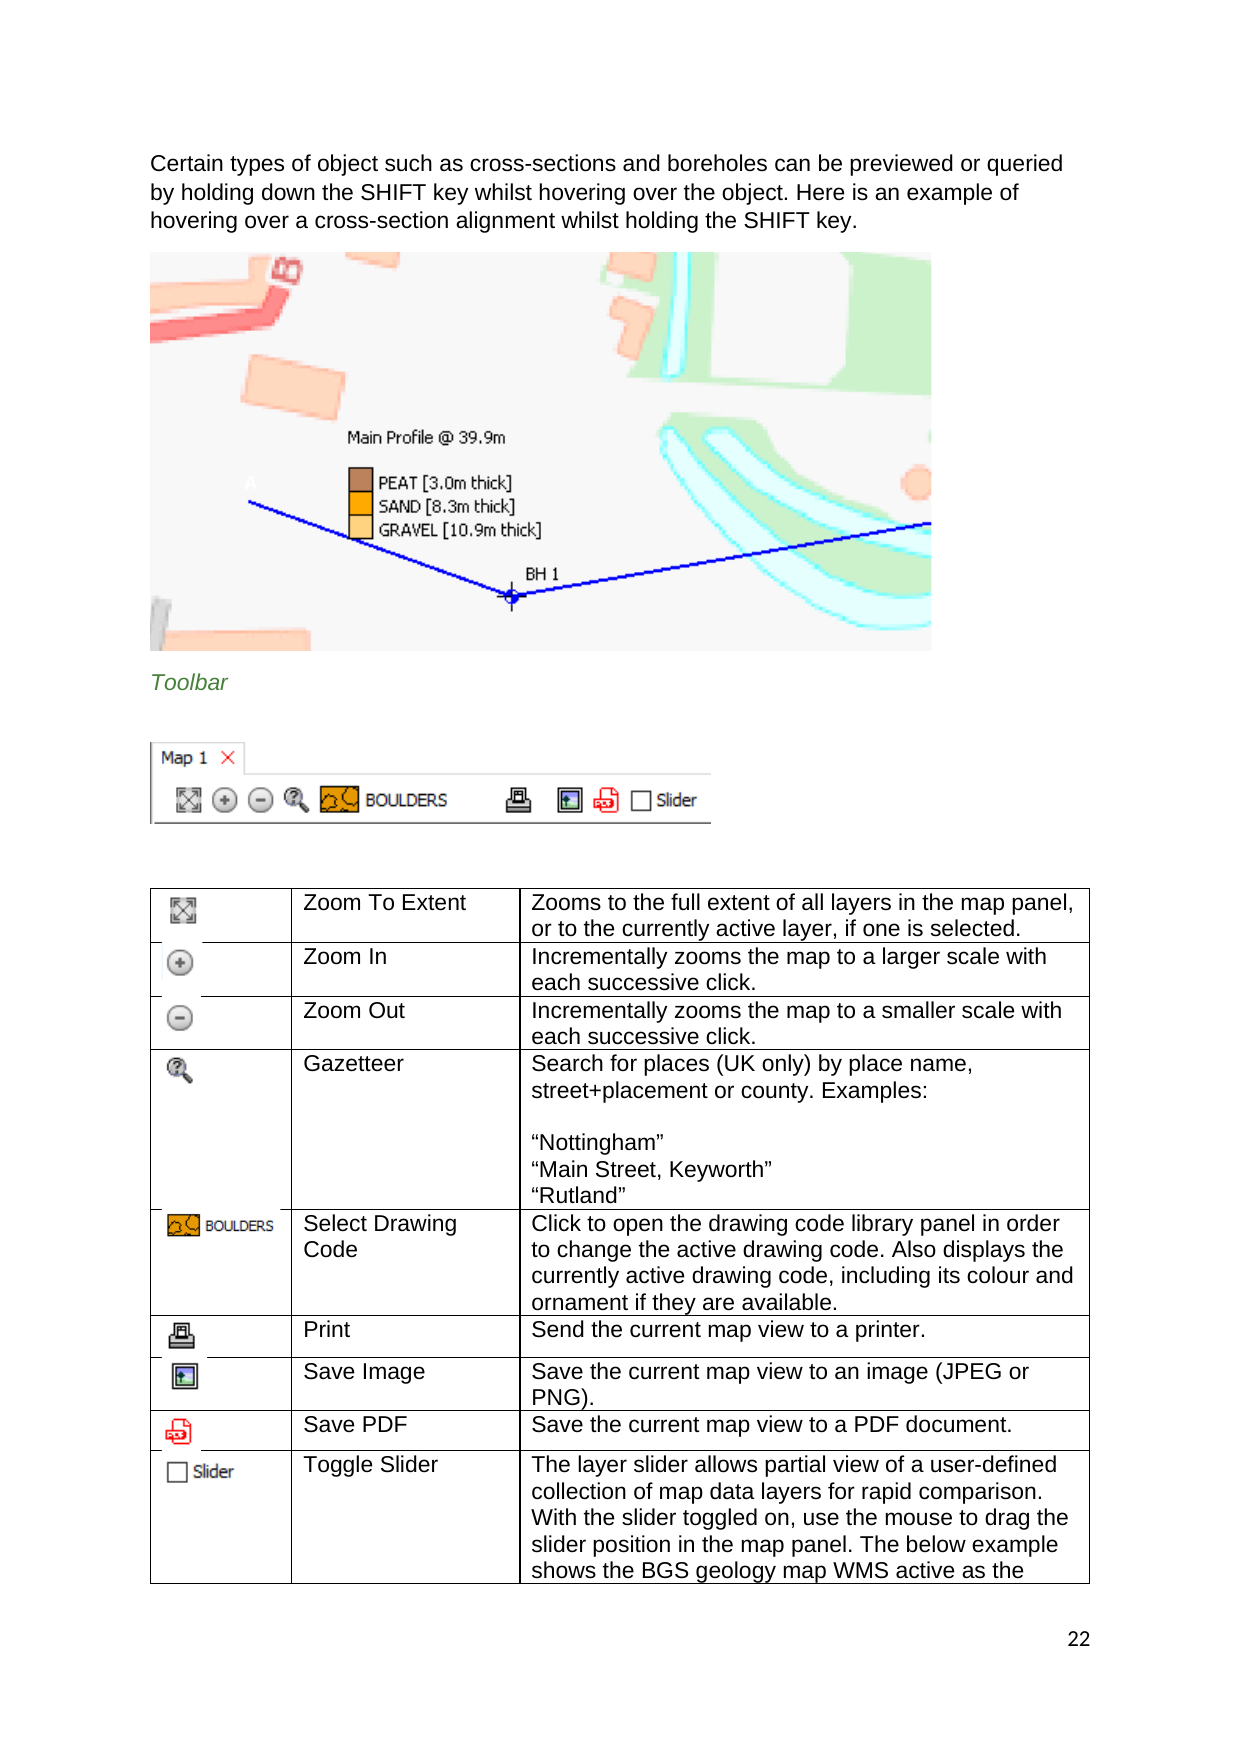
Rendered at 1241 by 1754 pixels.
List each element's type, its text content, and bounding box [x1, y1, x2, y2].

table_cell [151, 943, 291, 996]
table_cell [201, 1411, 291, 1450]
table_cell Save PDF [292, 1411, 519, 1450]
picture [161, 889, 206, 932]
picture [161, 942, 203, 984]
table_cell [151, 1050, 291, 1208]
picture [161, 996, 201, 1039]
table_cell [151, 997, 291, 1049]
table_cell [151, 1451, 291, 1583]
table_cell Gazetteer [292, 1050, 519, 1208]
picture [161, 1050, 201, 1090]
table_cell Send the current map view to a printer. [521, 1316, 1089, 1357]
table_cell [521, 1451, 1089, 1583]
picture [161, 1209, 281, 1243]
picture [150, 742, 711, 824]
table_cell [151, 1316, 161, 1357]
table_cell Print [292, 1316, 519, 1357]
table_header Zooms to the full extent of all layers in the map panel, or to the currently active layer, if one is selected. [521, 889, 1089, 942]
table_cell Zoom In [292, 943, 519, 996]
table_cell Search for places (UK only) by place name, street+placement or county. Examples: “Nottingham” “Main Street, Keyworth” “Rutland” [521, 1050, 1089, 1208]
table_cell Incrementally zooms the map to a smaller scale with each successive click. [521, 997, 1089, 1049]
table_cell [151, 1210, 291, 1315]
table_cell Select Drawing Code [292, 1210, 519, 1315]
picture [161, 1411, 242, 1491]
table_cell Zoom Out [292, 997, 519, 1049]
subtitle Toolbar [150, 669, 1090, 696]
table_cell Incrementally zooms the map to a larger scale with each successive click. [521, 943, 1089, 996]
table_cell Save the current map view to a PDF document. [521, 1411, 1089, 1450]
table_cell [203, 1316, 291, 1357]
table_header [151, 889, 291, 942]
table_cell [151, 1358, 291, 1410]
text Certain types of object such as cross-sections and boreholes can be previewed or queried by holding down the SHIFT key whilst hovering over the object. Here is an example of hovering over a cross-section alignment whilst holding the SHIFT key. [150, 150, 1090, 233]
table_header Zoom To Extent [292, 889, 519, 942]
table_cell Save Image [292, 1358, 519, 1410]
table_cell Click to open the drawing code library panel in order to change the active drawing code. Also displays the currently active drawing code, including its colour and ornament if they are available. [521, 1210, 1089, 1315]
picture [161, 1316, 208, 1396]
table_cell Save the current map view to an image (JPEG or PNG). [521, 1358, 1089, 1410]
picture [150, 252, 932, 651]
table_cell [151, 1411, 161, 1450]
table_cell Toggle Slider [292, 1451, 519, 1583]
